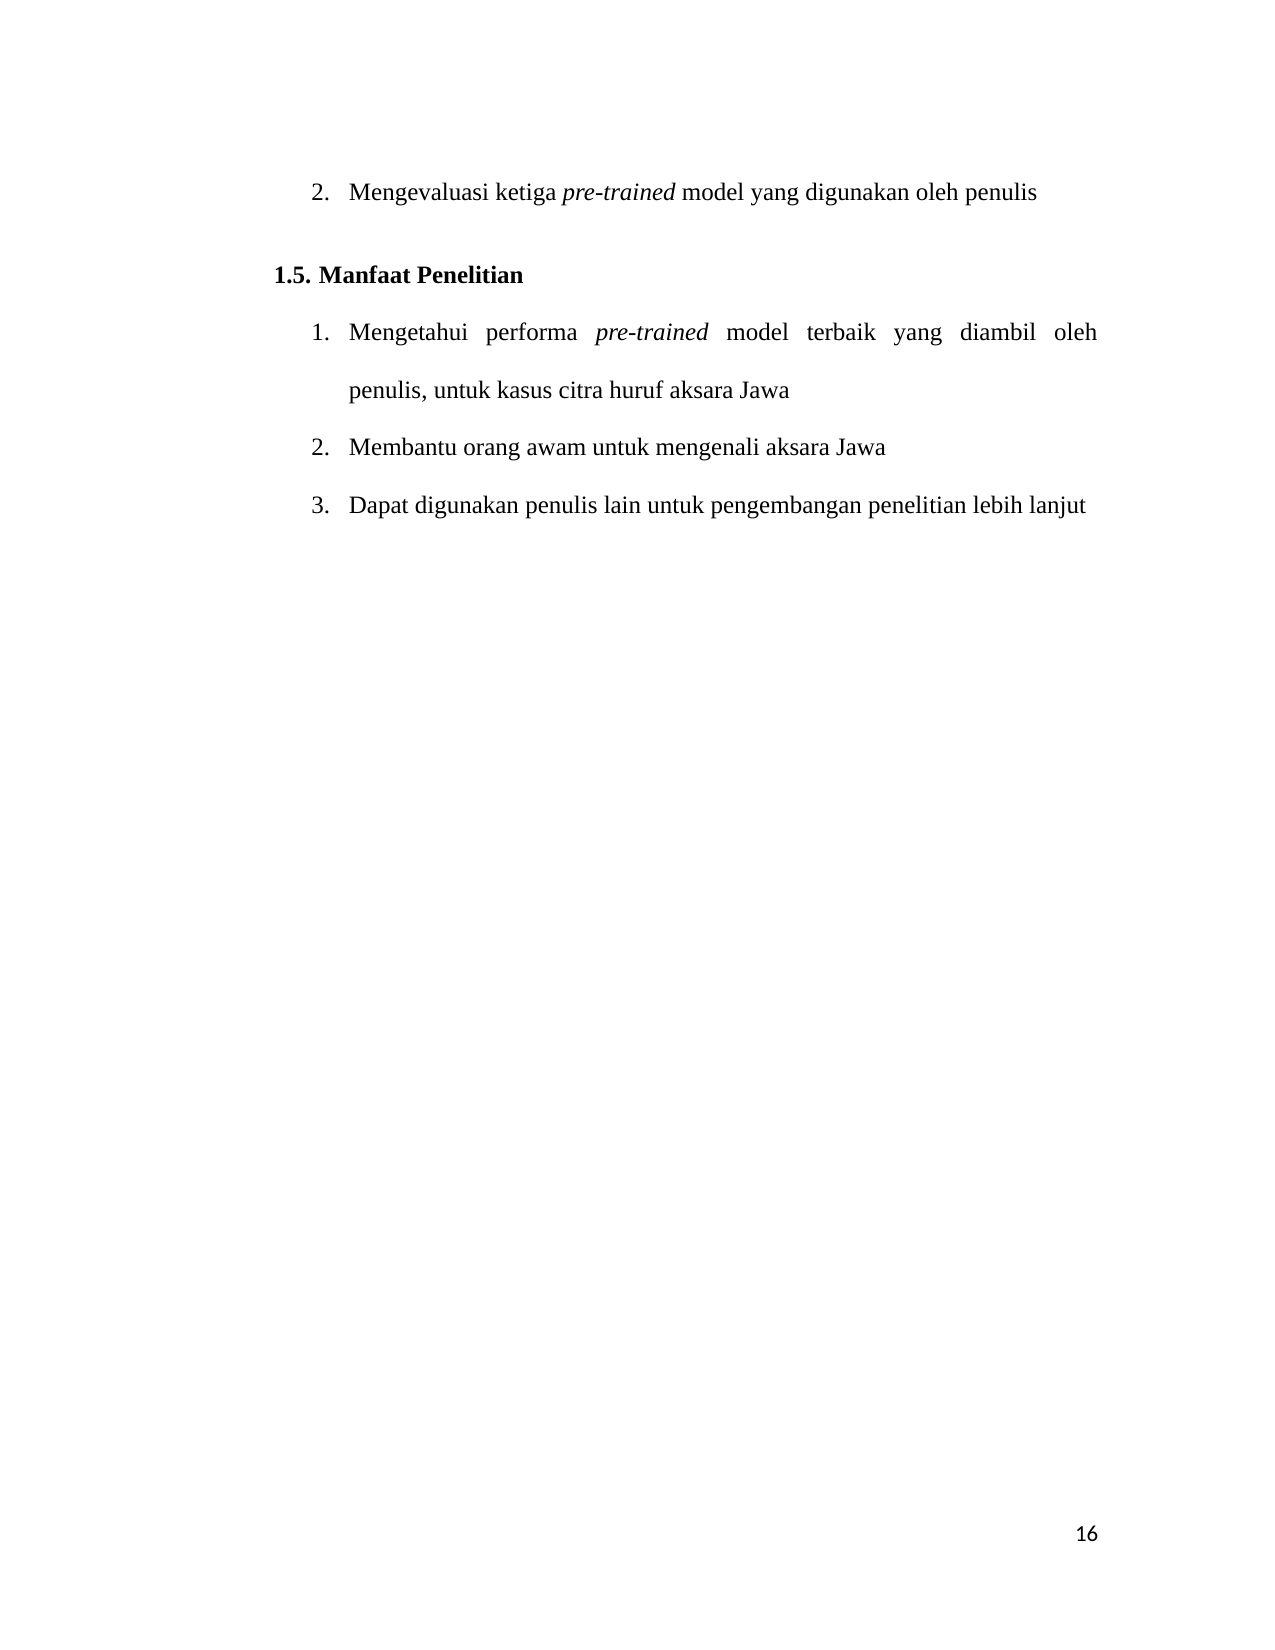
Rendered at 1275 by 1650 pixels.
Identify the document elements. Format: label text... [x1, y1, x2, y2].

list Membantu orang awam untuk mengenali aksara Jawa [311, 432, 1098, 461]
list Mengevaluasi ketiga pre-trained model yang digunakan oleh penulis [311, 177, 1098, 206]
subtitle Manfaat Penelitian [274, 260, 1098, 288]
list Mengetahui performa pre-trained model terbaik yang diambil oleh penulis, untuk kasus citra huruf aksara Jawa [311, 317, 1098, 403]
list Dapat digunakan penulis lain untuk pengembangan penelitian lebih lanjut [311, 490, 1098, 518]
